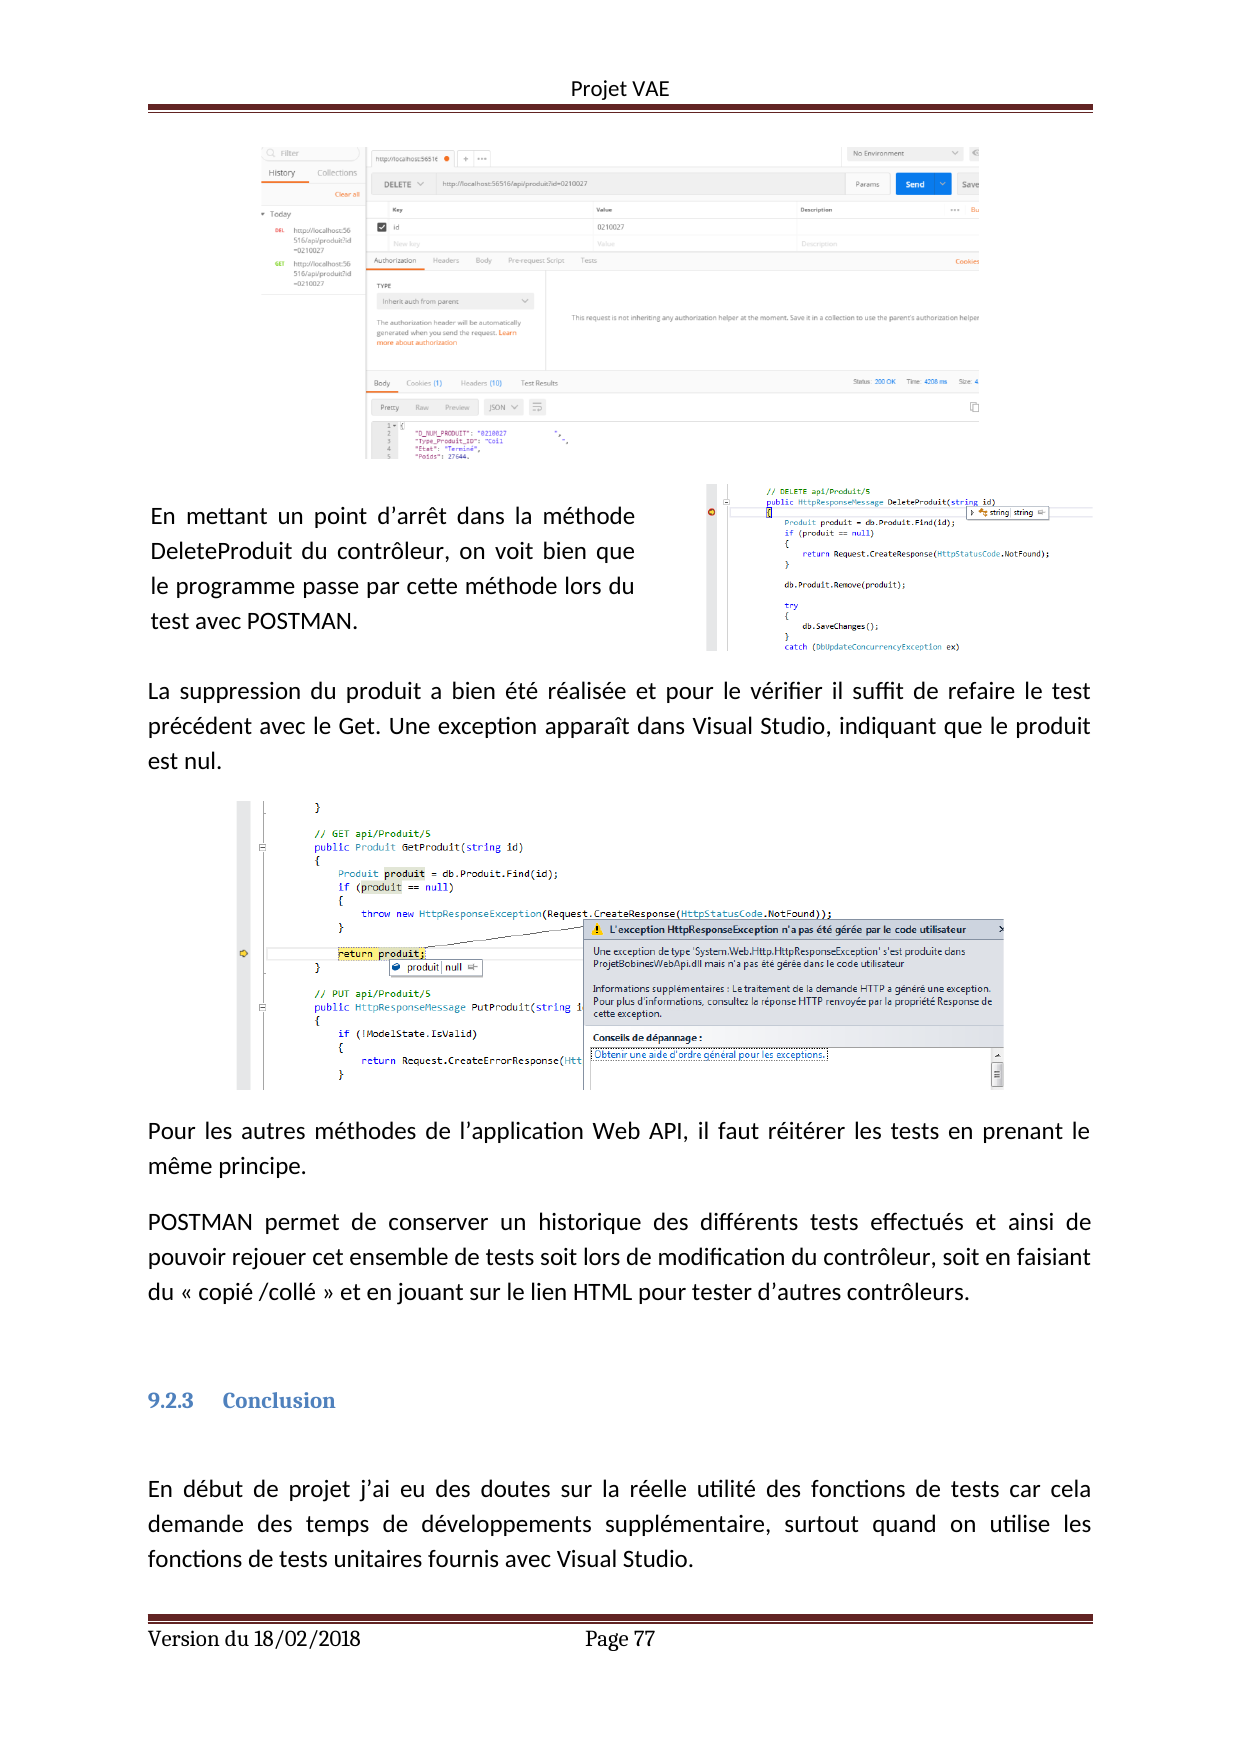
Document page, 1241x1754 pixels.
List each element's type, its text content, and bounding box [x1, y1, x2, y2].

text Pour les autres méthodes de l’application Web API, il faut réitérer les tests en prenant le même principe. [148, 1115, 1093, 1181]
text En début de projet j’ai eu des doutes sur la réelle utilité des fonctions de tests car cela demande des temps de développements supplémentaire, surtout quand on utilise les fonctions de tests unitaires fournis avec Visual Studio. [148, 1473, 1093, 1574]
text POSTMAN permet de conserver un historique des différents tests effectués et ainsi de pouvoir rejouer cet ensemble de tests soit lors de modification du contrôleur, soit en faisiant du « copié /collé » et en jouant sur le lien HTML pour tester d’autres contrôleurs. [148, 1206, 1093, 1306]
picture [236, 801, 1004, 1090]
text La suppression du produit a bien été réalisée et pour le vérifier il suffit de refaire le test précédent avec le Get. Une exception apparaît dans Visual Studio, indiquant que le produit est nul. [148, 676, 1093, 776]
subtitle Conclusion [148, 1387, 1093, 1414]
picture [261, 147, 979, 459]
picture [706, 484, 1093, 651]
